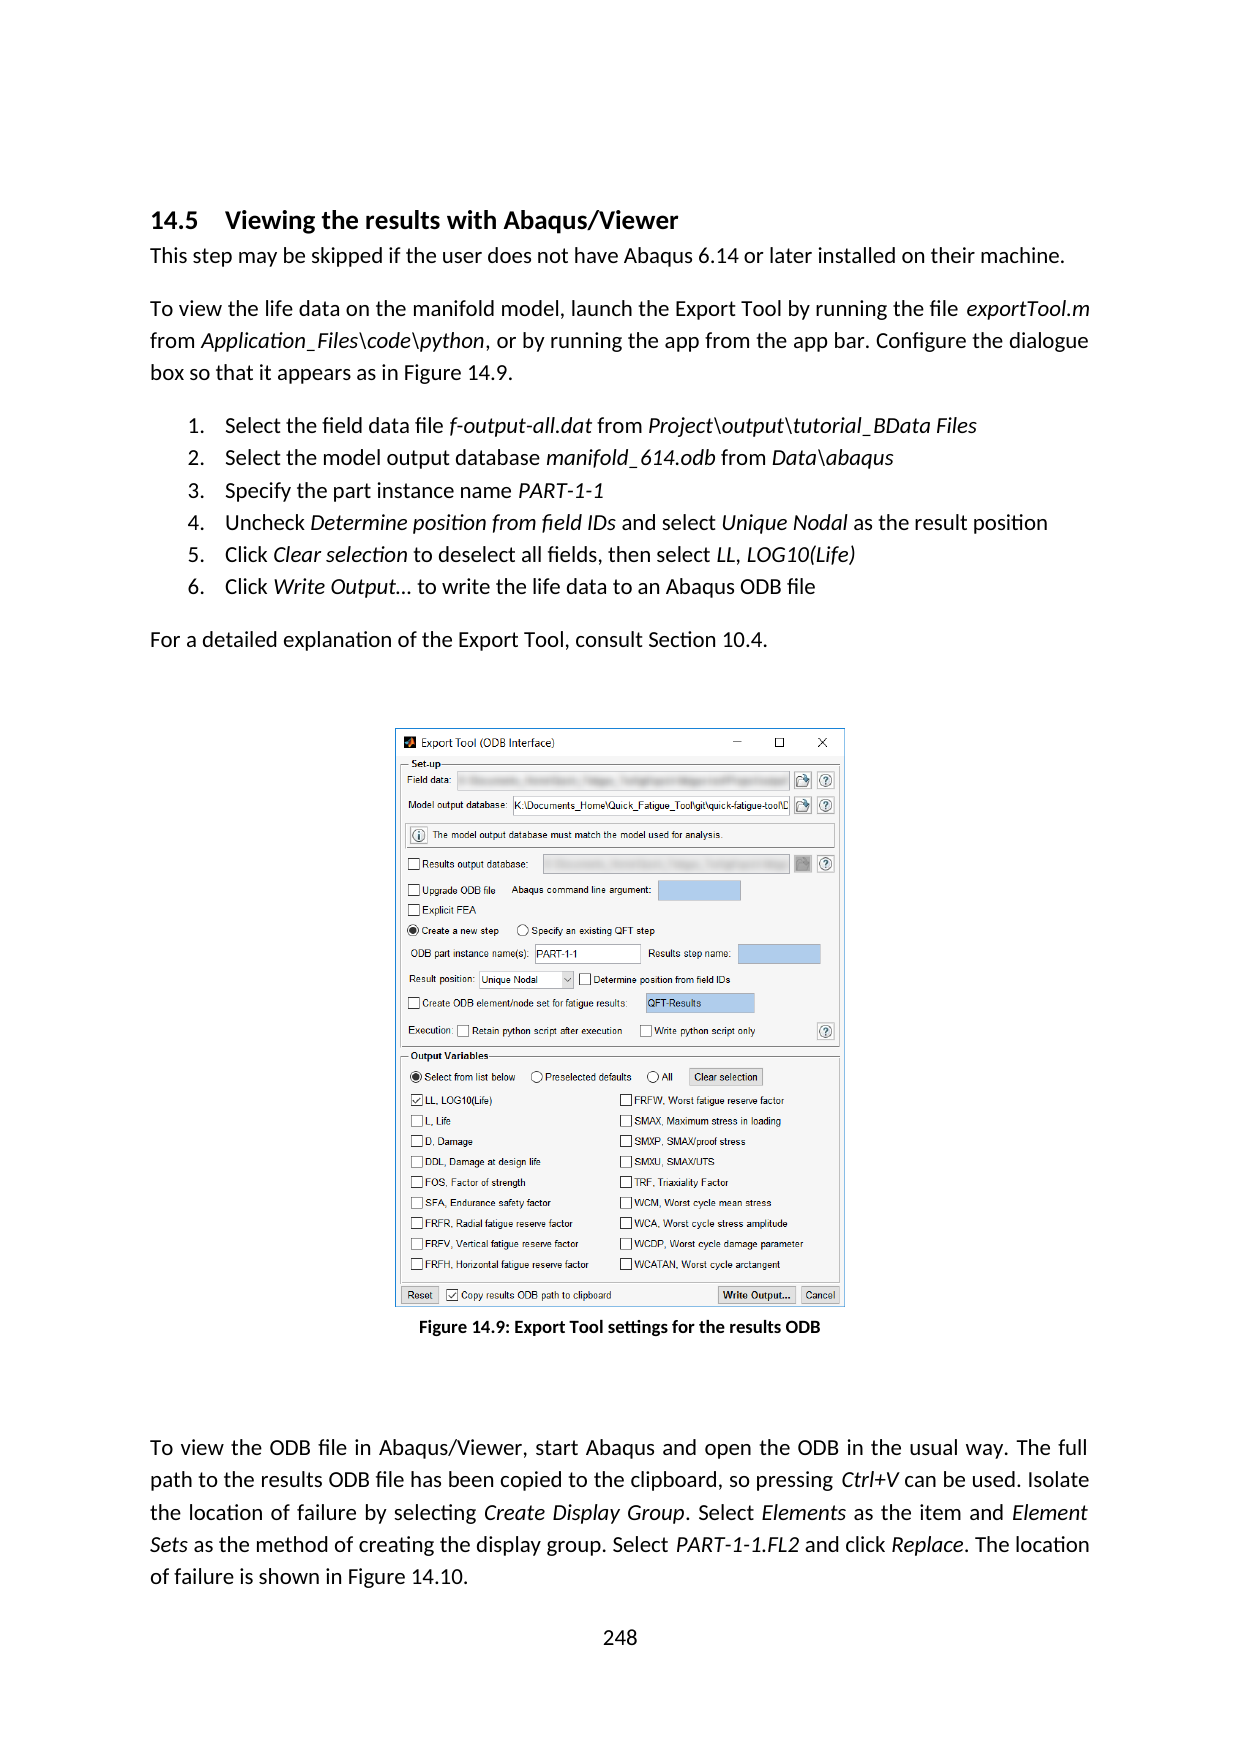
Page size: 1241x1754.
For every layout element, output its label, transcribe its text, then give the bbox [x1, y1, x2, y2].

text To view the ODB file in Abaqus/Viewer, start Abaqus and open the ODB in the usual way. The full path to the results ODB file has been copied to the clipboard, so pressing Ctrl+V can be used. Isolate the location of failure by selecting Create Display Group. Select Elements as the item and Element Sets as the method of creating the display group. Select PART-1-1.FL2 and click Replace. The location of failure is shown in Figure 14.10. [150, 1433, 1090, 1590]
list Select the field data file f-output-all.dat from Project\output\tutorial_BData Files [187, 411, 1090, 439]
list Select the model output database manifold_614.odb from Data\abaqus [187, 443, 1090, 472]
subtitle 14.5 Viewing the results with Abaqus/Viewer [150, 203, 1090, 236]
text To view the life data on the manifold model, launch the Export Tool by running the file exportTool.m from Application_Files\code\python, or by running the app from the app bar. Configure the dialogue box so that it appears as in Figure 14.9. [150, 294, 1090, 386]
list Click Clear selection to deselect all fields, then select LL, LOG10(Life) [187, 540, 1090, 568]
list Specify the part instance name PART-1-1 [187, 476, 1090, 504]
list Click Write Output… to write the life data to an Abaqus ODB file [187, 572, 1090, 600]
text This step may be skipped if the user does not have Abaqus 6.14 or later installed on their machine. [150, 241, 1090, 269]
text For a detailed explanation of the Export Tool, consult Section 10.4. [150, 625, 1090, 653]
list Uncheck Determine position from field IDs and select Unique Nodal as the result position [187, 508, 1090, 536]
picture [395, 728, 845, 1307]
